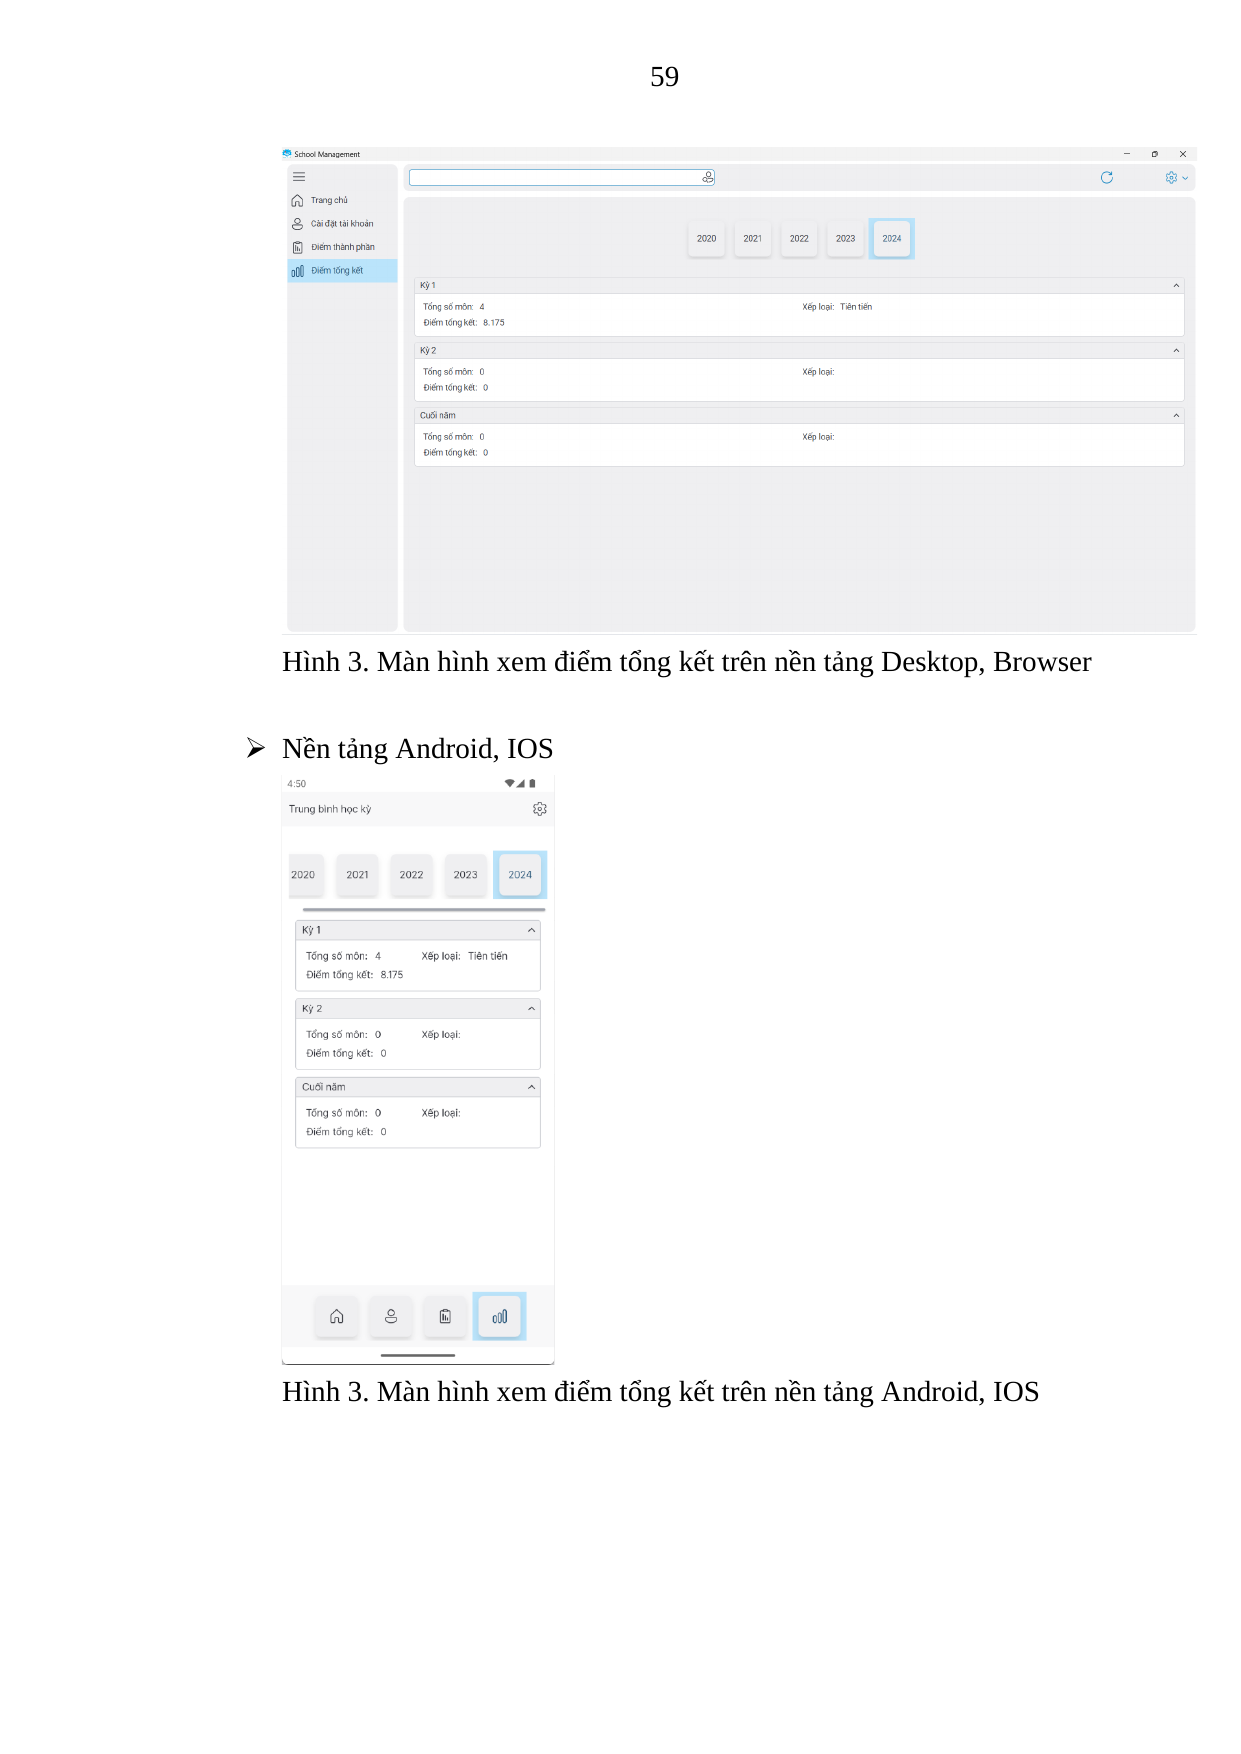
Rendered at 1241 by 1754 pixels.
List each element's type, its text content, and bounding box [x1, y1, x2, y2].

picture [281, 147, 1198, 635]
list Hình 3. Màn hình xem điểm tổng kết trên nền tảng Desktop, Browser [282, 644, 1122, 678]
list Nền tảng Android, IOS [244, 732, 1122, 765]
list Hình 3. Màn hình xem điểm tổng kết trên nền tảng Android, IOS [282, 1374, 1122, 1408]
picture [281, 775, 555, 1365]
